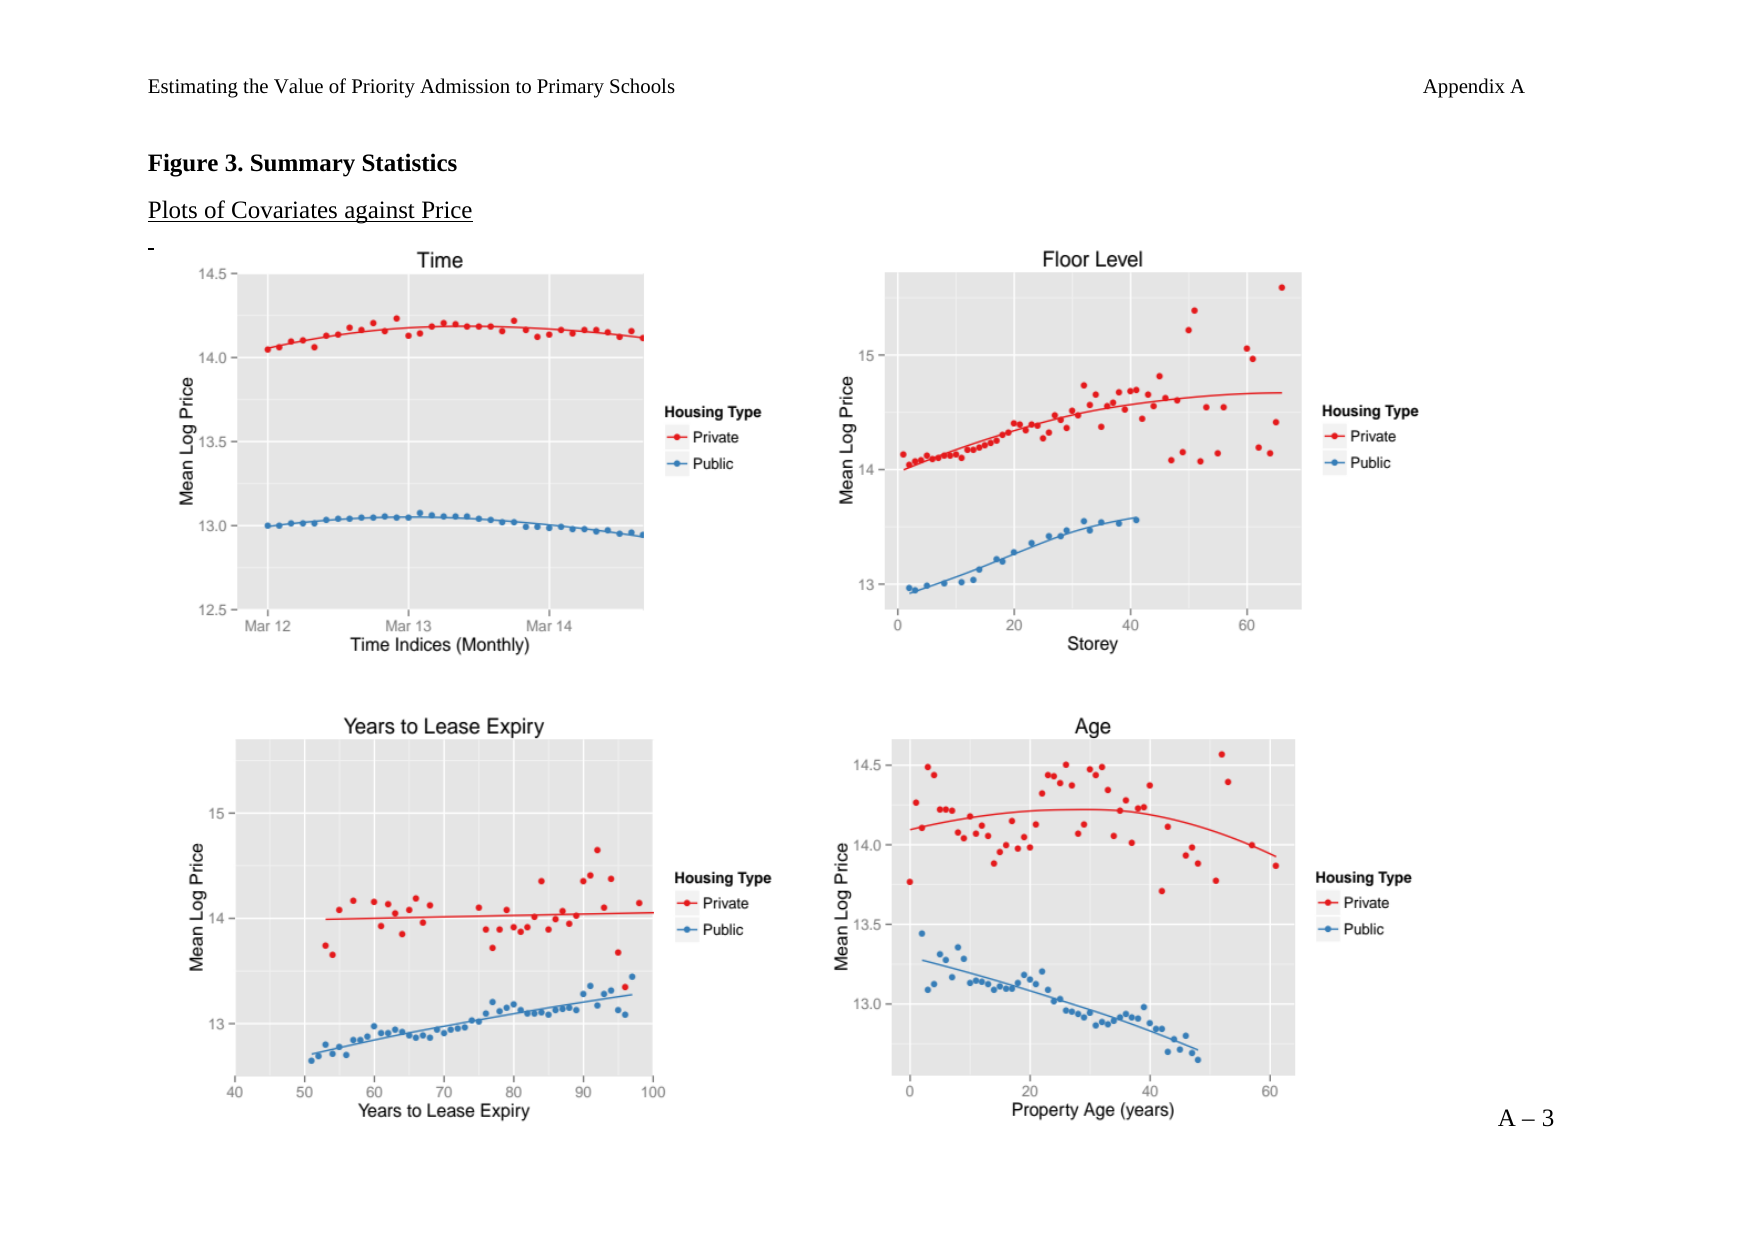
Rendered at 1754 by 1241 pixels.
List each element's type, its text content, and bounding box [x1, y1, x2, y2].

text Plots of Covariates against Price [148, 196, 1606, 224]
text Figure 3. Summary Statistics [148, 148, 1606, 176]
